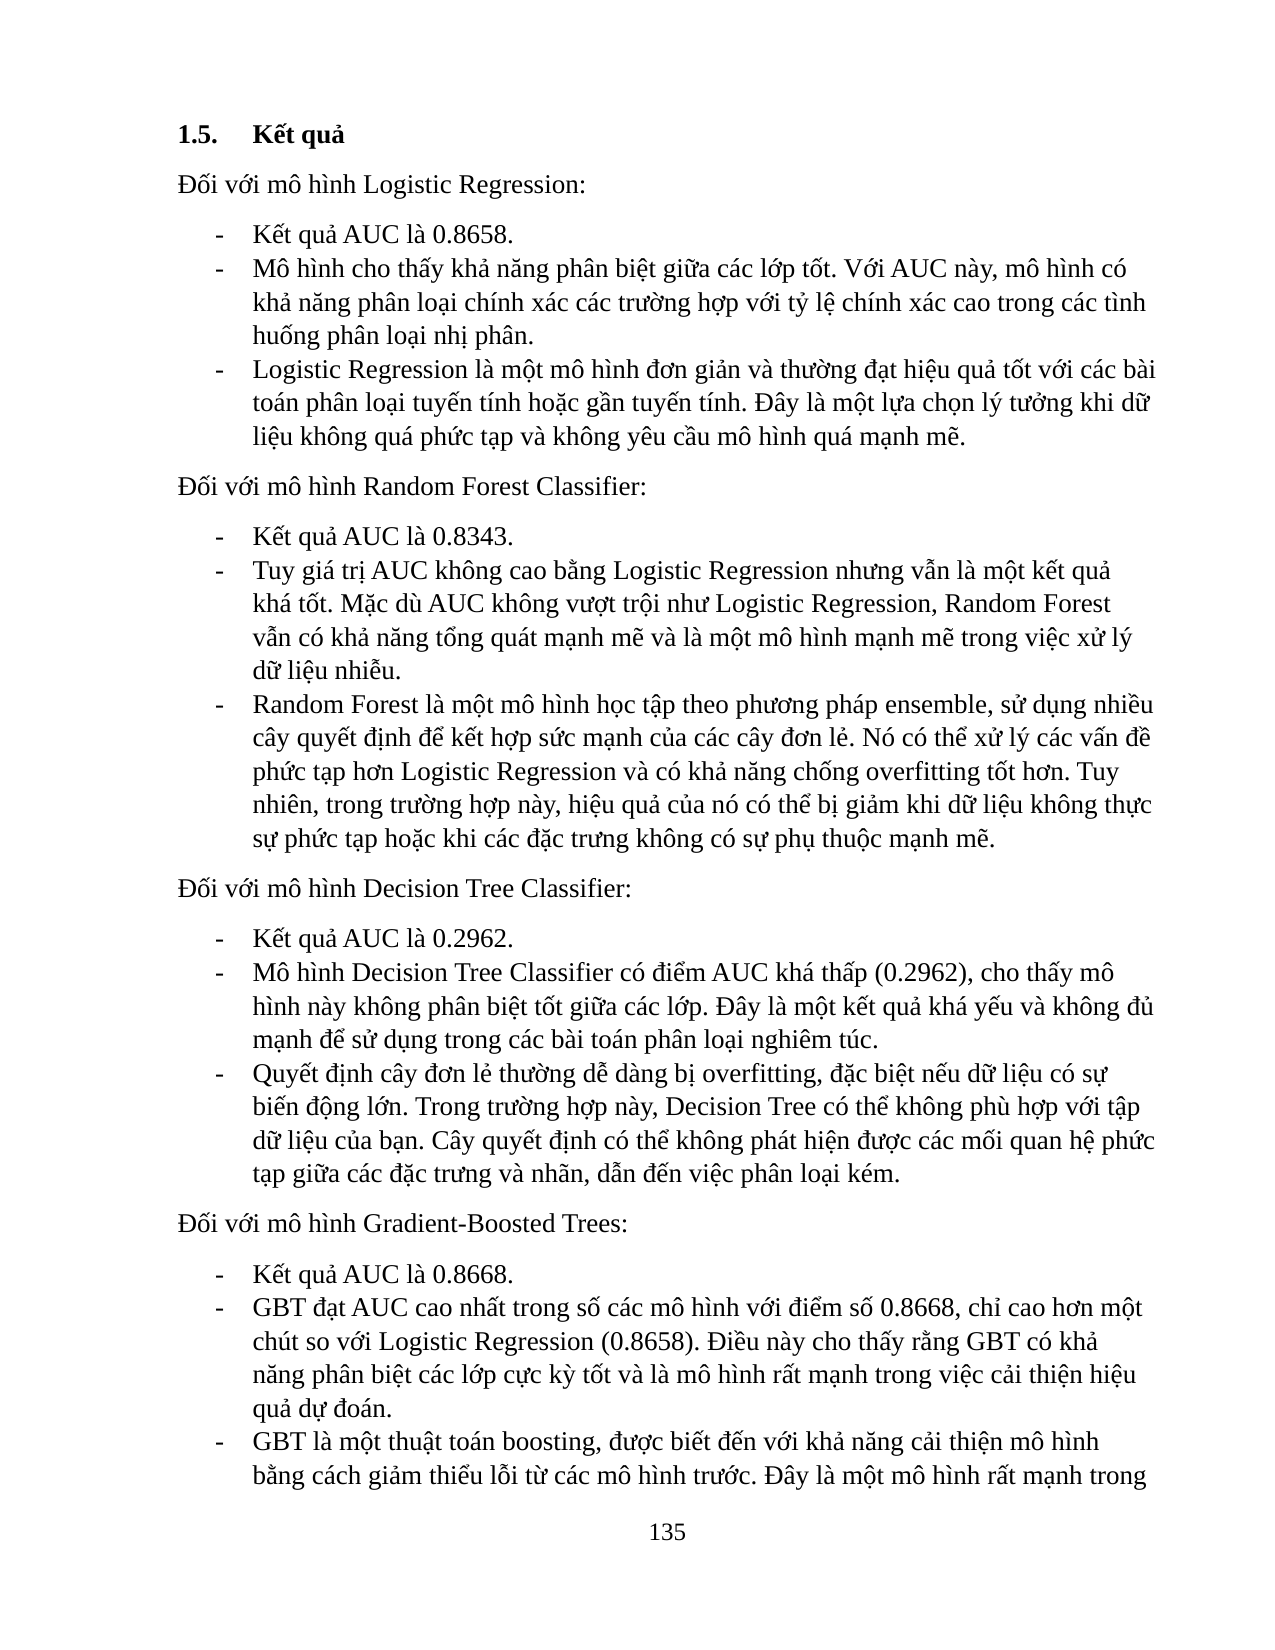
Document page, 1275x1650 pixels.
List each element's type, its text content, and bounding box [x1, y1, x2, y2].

list Kết quả [177, 118, 1157, 149]
list Logistic Regression là một mô hình đơn giản và thường đạt hiệu quả tốt với các bài toán phân loại tuyến tính hoặc gần tuyến tính. Đây là một lựa chọn lý tưởng khi dữ liệu không quá phức tạp và không yêu cầu mô hình quá mạnh mẽ. [215, 353, 1157, 451]
list Kết quả AUC là 0.8658. [215, 218, 1157, 250]
text Đối với mô hình Gradient-Boosted Trees: [177, 1207, 1157, 1239]
list Quyết định cây đơn lẻ thường dễ dàng bị overfitting, đặc biệt nếu dữ liệu có sự biến động lớn. Trong trường hợp này, Decision Tree có thể không phù hợp với tập dữ liệu của bạn. Cây quyết định có thể không phát hiện được các mối quan hệ phức tạp giữa các đặc trưng và nhãn, dẫn đến việc phân loại kém. [215, 1057, 1157, 1188]
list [215, 1425, 1157, 1490]
list Kết quả AUC là 0.2962. [215, 922, 1157, 954]
text Đối với mô hình Decision Tree Classifier: [177, 872, 1157, 903]
list Random Forest là một mô hình học tập theo phương pháp ensemble, sử dụng nhiều cây quyết định để kết hợp sức mạnh của các cây đơn lẻ. Nó có thể xử lý các vấn đề phức tạp hơn Logistic Regression và có khả năng chống overfitting tốt hơn. Tuy nhiên, trong trường hợp này, hiệu quả của nó có thể bị giảm khi dữ liệu không thực sự phức tạp hoặc khi các đặc trưng không có sự phụ thuộc mạnh mẽ. [215, 688, 1157, 853]
list Kết quả AUC là 0.8343. [215, 520, 1157, 551]
list Kết quả AUC là 0.8668. [215, 1258, 1157, 1289]
list GBT đạt AUC cao nhất trong số các mô hình với điểm số 0.8668, chỉ cao hơn một chút so với Logistic Regression (0.8658). Điều này cho thấy rằng GBT có khả năng phân biệt các lớp cực kỳ tốt và là mô hình rất mạnh trong việc cải thiện hiệu quả dự đoán. [215, 1291, 1157, 1423]
list Mô hình cho thấy khả năng phân biệt giữa các lớp tốt. Với AUC này, mô hình có khả năng phân loại chính xác các trường hợp với tỷ lệ chính xác cao trong các tình huống phân loại nhị phân. [215, 252, 1157, 350]
text Đối với mô hình Logistic Regression: [177, 168, 1157, 199]
list Tuy giá trị AUC không cao bằng Logistic Regression nhưng vẫn là một kết quả khá tốt. Mặc dù AUC không vượt trội như Logistic Regression, Random Forest vẫn có khả năng tổng quát mạnh mẽ và là một mô hình mạnh mẽ trong việc xử lý dữ liệu nhiễu. [215, 554, 1157, 686]
text Đối với mô hình Random Forest Classifier: [177, 470, 1157, 501]
list Mô hình Decision Tree Classifier có điểm AUC khá thấp (0.2962), cho thấy mô hình này không phân biệt tốt giữa các lớp. Đây là một kết quả khá yếu và không đủ mạnh để sử dụng trong các bài toán phân loại nghiêm túc. [215, 956, 1157, 1054]
